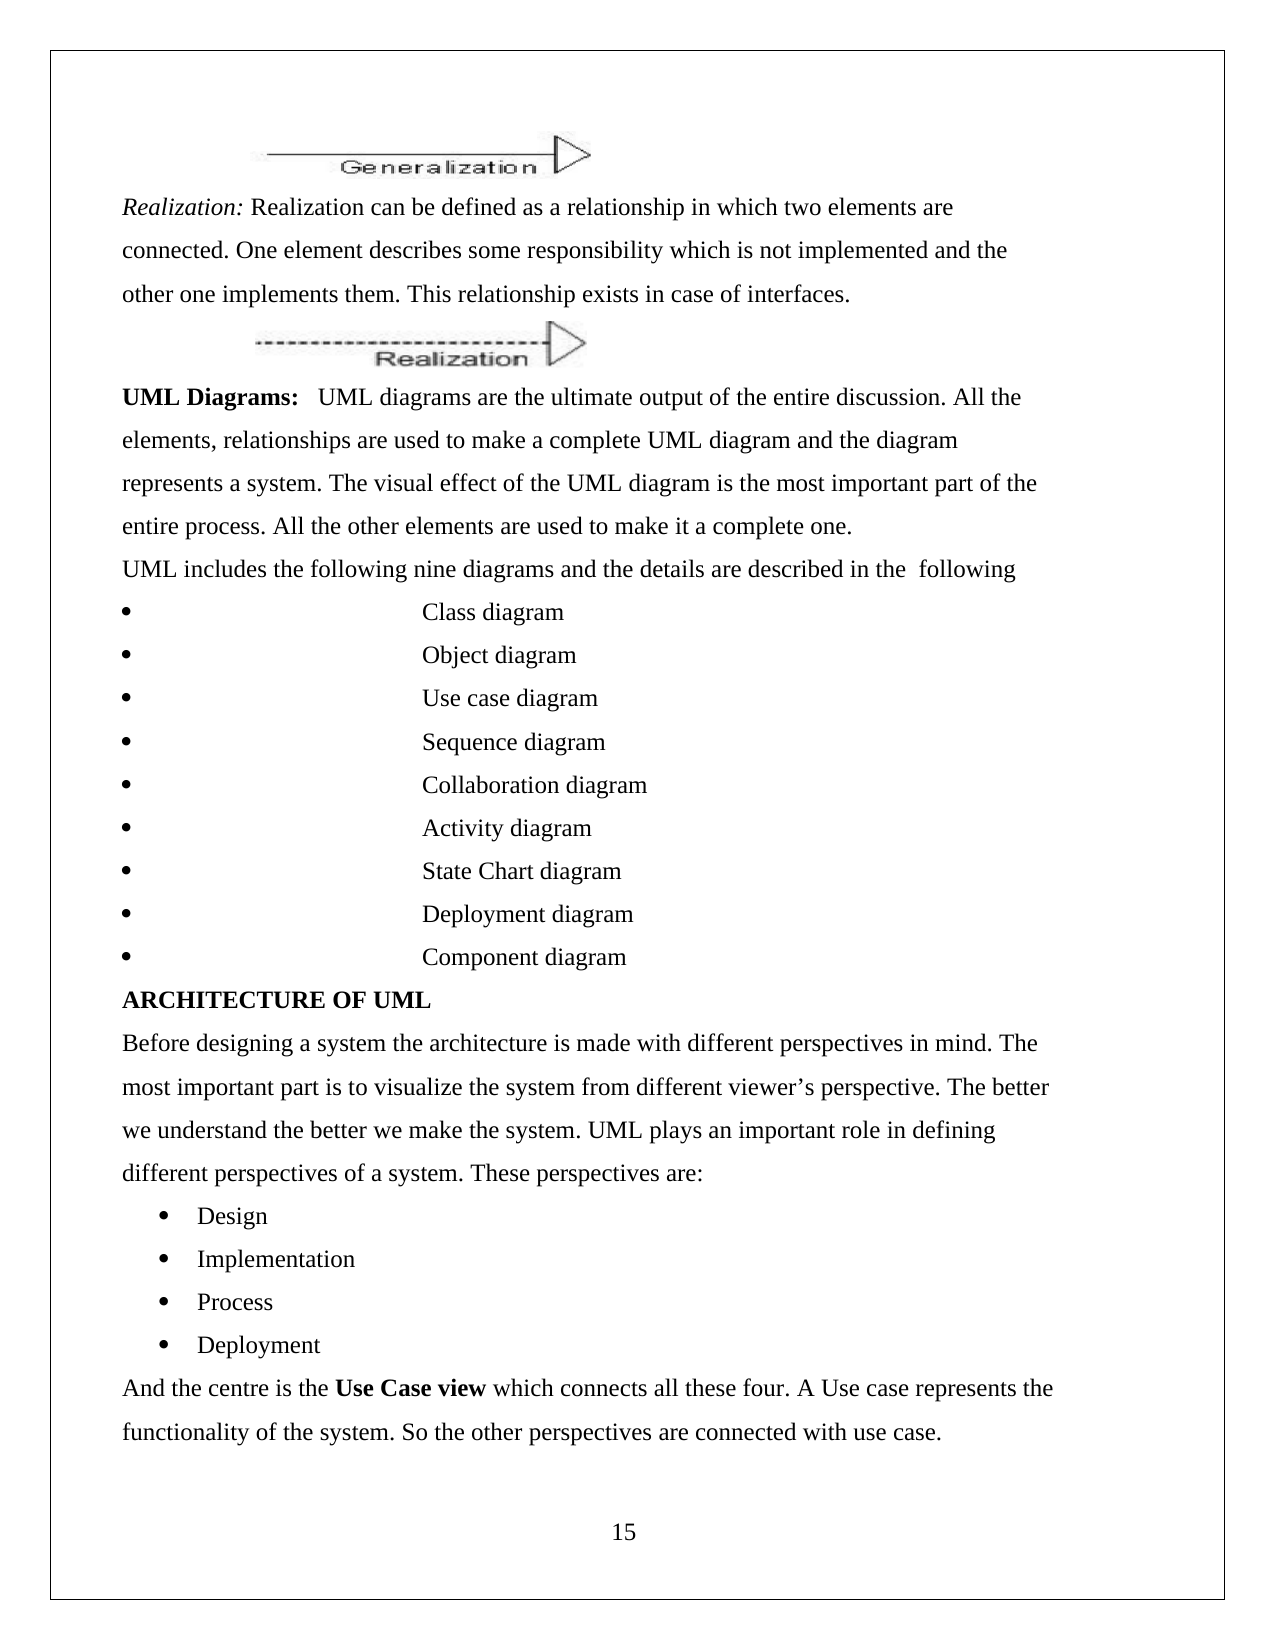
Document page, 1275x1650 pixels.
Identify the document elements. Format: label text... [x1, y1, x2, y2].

text Before designing a system the architecture is made with different perspectives in mind. The most important part is to visualize the system from different viewer’s perspective. The better we understand the better we make the system. UML plays an important role in defining different perspectives of a system. These perspectives are: [122, 1028, 1062, 1187]
picture [246, 321, 624, 368]
text Realization: Realization can be defined as a relationship in which two elements are connected. One element describes some responsibility which is not implemented and the other one implements them. This relationship exists in case of interfaces. [122, 192, 1062, 307]
text UML Diagrams: UML diagrams are the ultimate output of the entire discussion. All the elements, relationships are used to make a complete UML diagram and the diagram represents a system. The visual effect of the UML diagram is the most important part of the entire process. All the other elements are used to make it a complete one. [122, 382, 1062, 540]
list Design [159, 1201, 1125, 1230]
list Collaboration diagram [122, 770, 1125, 798]
list Component diagram [122, 942, 1125, 971]
list Deployment [159, 1330, 1125, 1359]
list Implementation [159, 1244, 1125, 1273]
text ARCHITECTURE OF UML [122, 985, 1062, 1014]
text UML includes the following nine diagrams and the details are described in the following [122, 554, 1125, 583]
list Process [159, 1287, 1125, 1316]
list State Chart diagram [122, 856, 1125, 885]
list Deployment diagram [122, 899, 1125, 928]
picture [246, 131, 591, 179]
list Activity diagram [122, 813, 1125, 842]
list Use case diagram [122, 683, 1125, 712]
list Sequence diagram [122, 727, 1125, 755]
list Object diagram [122, 640, 1125, 669]
list Class diagram [122, 597, 1125, 626]
text And the centre is the Use Case view which connects all these four. A Use case represents the functionality of the system. So the other perspectives are connected with use case. [122, 1373, 1062, 1445]
